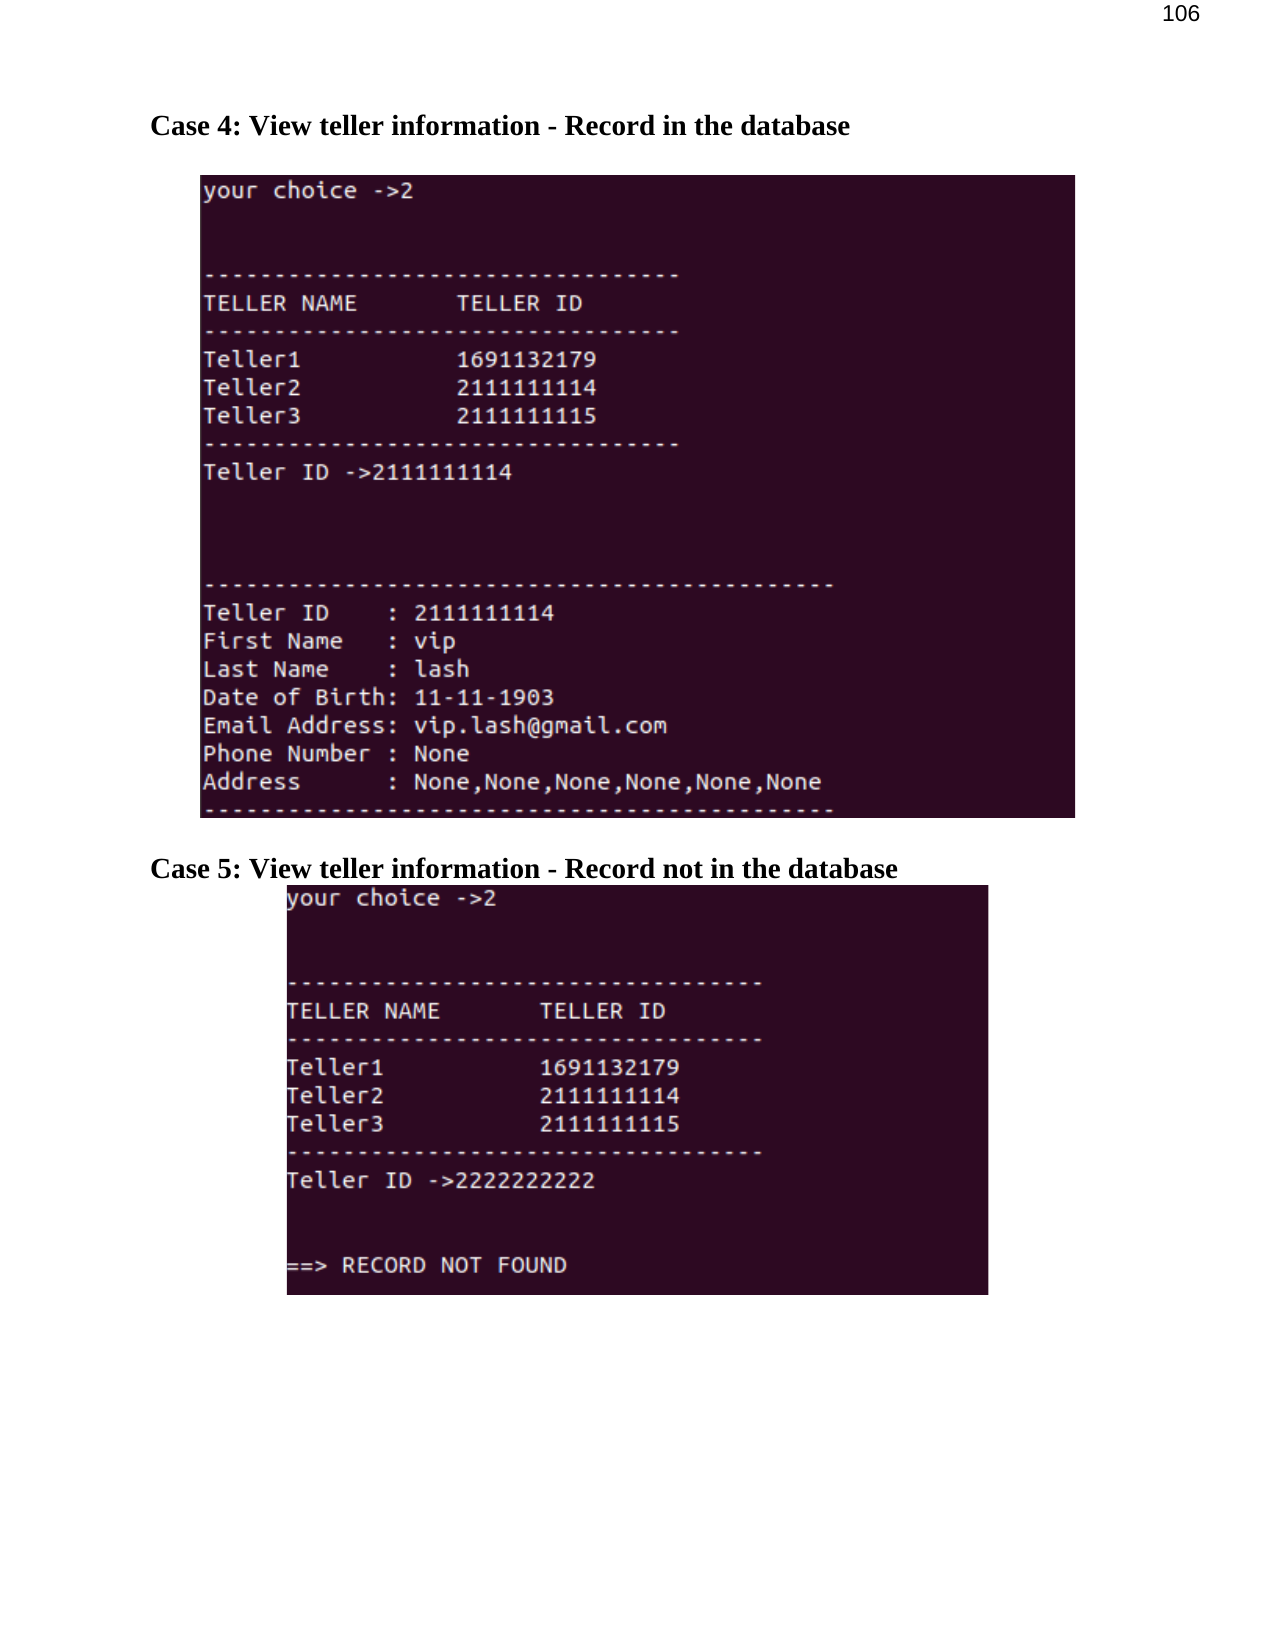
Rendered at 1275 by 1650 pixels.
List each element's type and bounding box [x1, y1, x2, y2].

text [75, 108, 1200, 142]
picture [200, 175, 1075, 818]
picture [286, 885, 989, 1295]
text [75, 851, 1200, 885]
